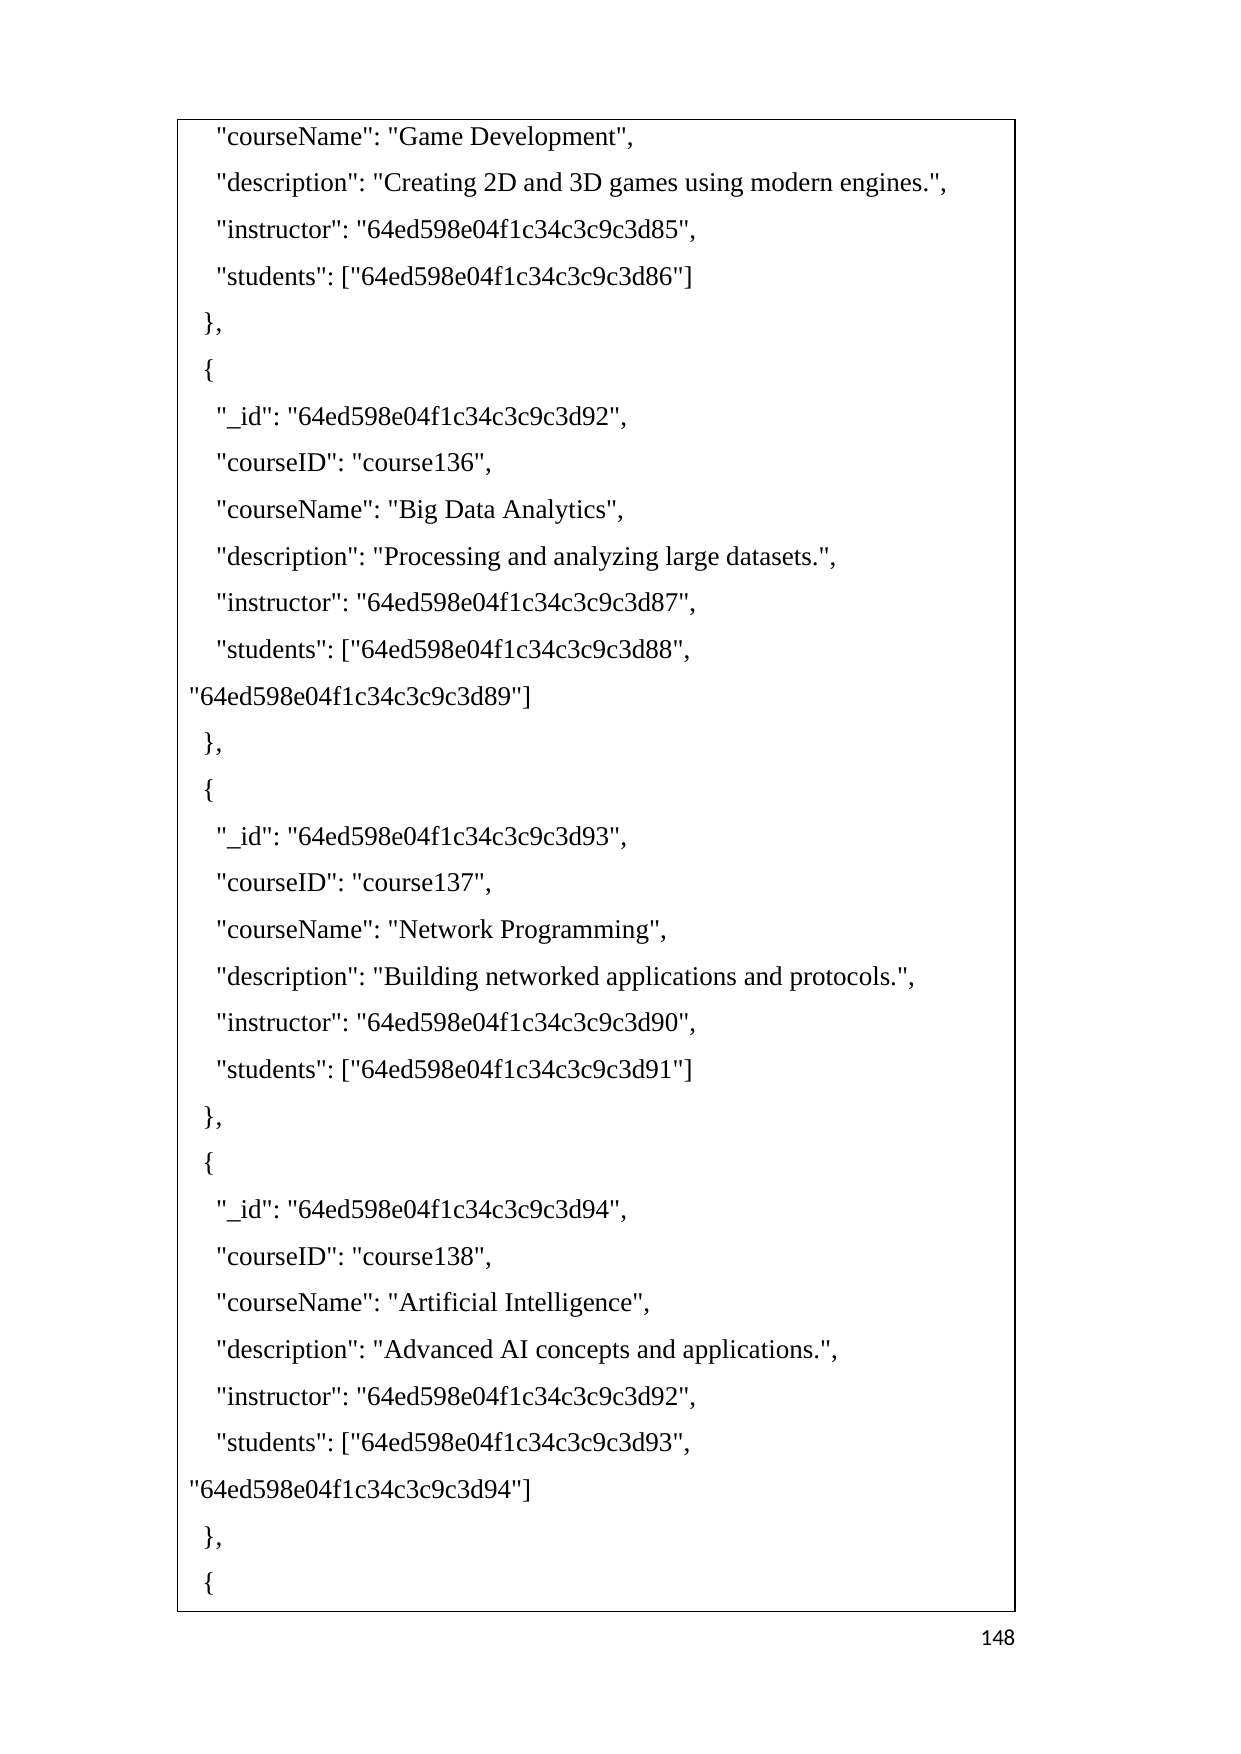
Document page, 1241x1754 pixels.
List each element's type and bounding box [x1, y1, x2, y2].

table_header [178, 120, 1014, 1611]
